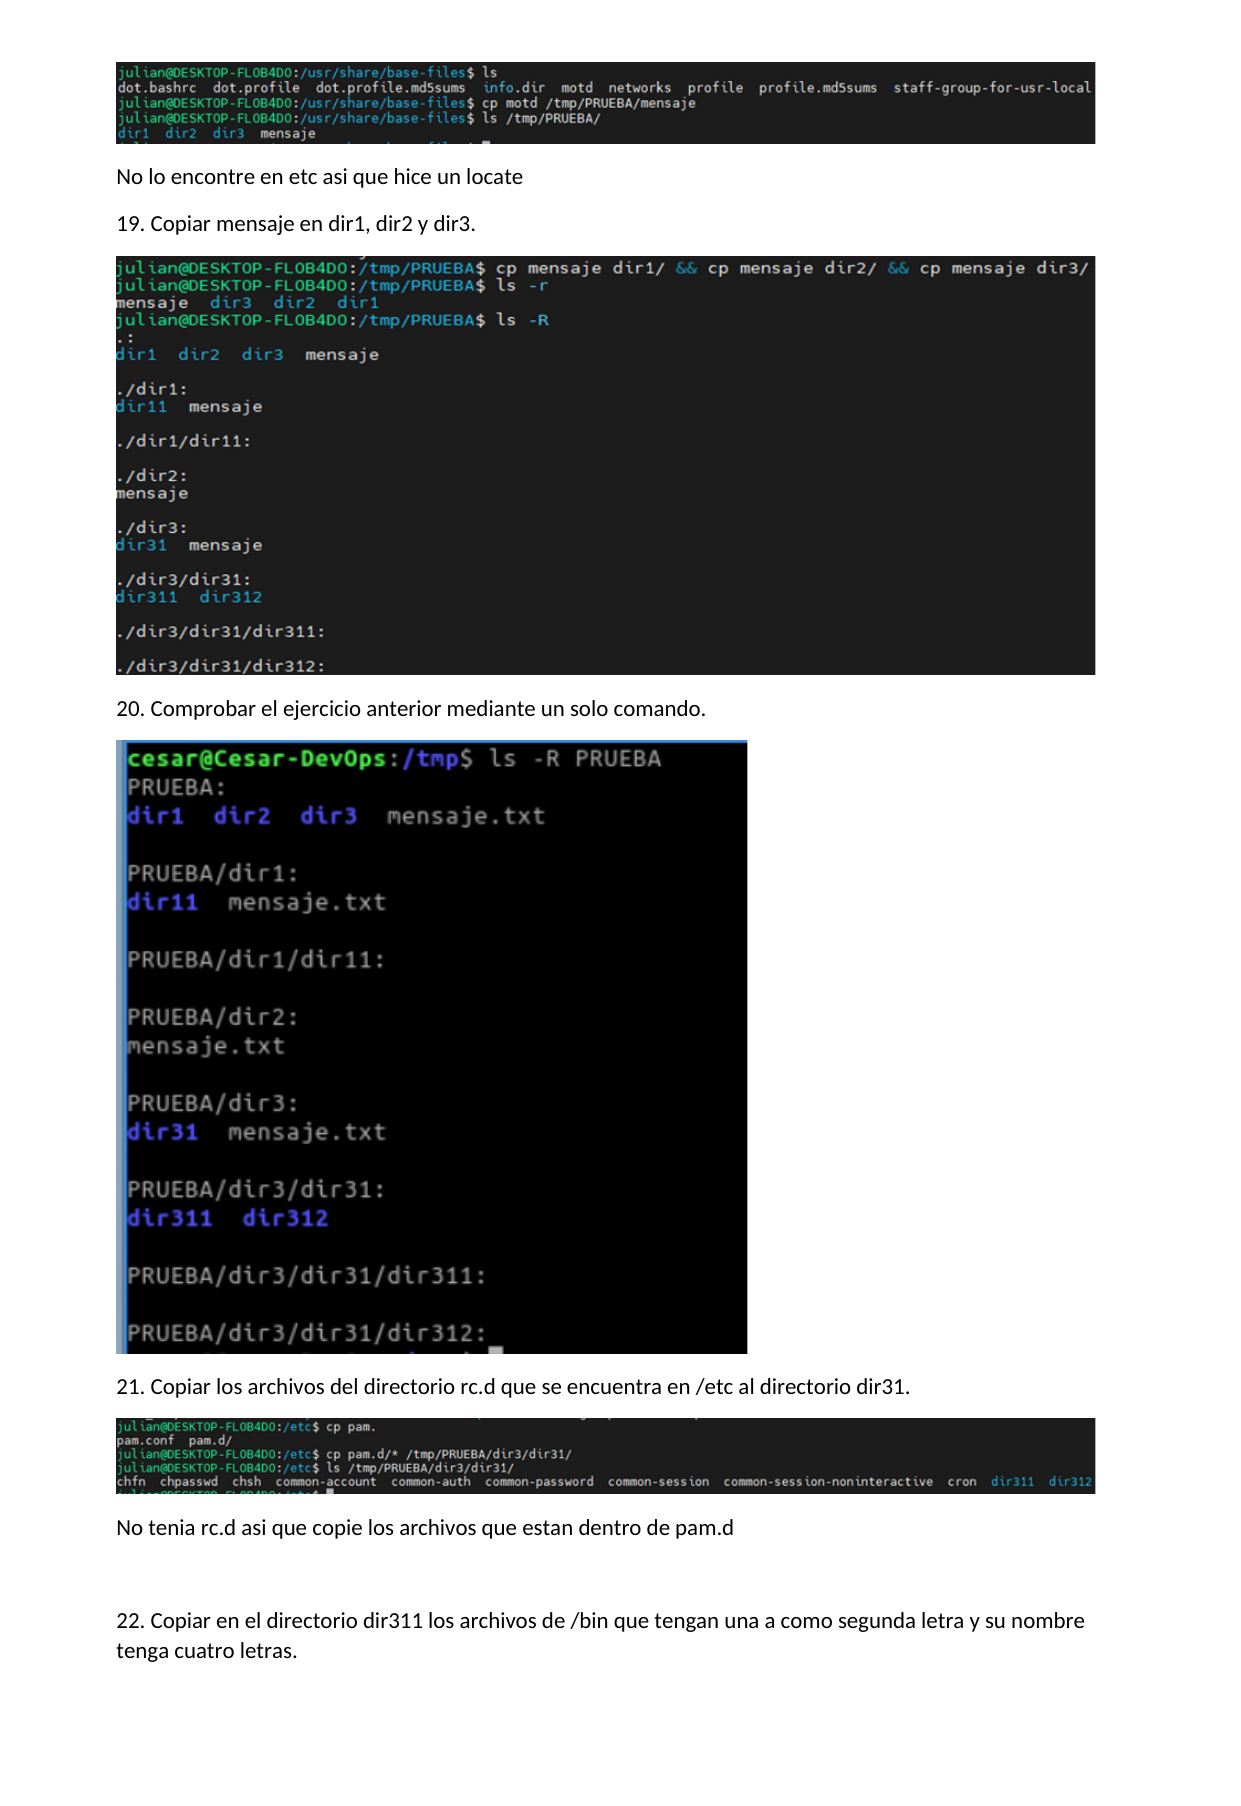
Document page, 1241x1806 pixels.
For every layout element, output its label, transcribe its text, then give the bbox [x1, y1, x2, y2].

picture [116, 740, 748, 1354]
text 20. Comprobar el ejercicio anterior mediante un solo comando. [116, 694, 1095, 722]
text No lo encontre en etc asi que hice un locate [116, 162, 1095, 190]
picture [116, 62, 1096, 144]
text No tenia rc.d asi que copie los archivos que estan dentro de pam.d [116, 1513, 1095, 1541]
text 19. Copiar mensaje en dir1, dir2 y dir3. [116, 209, 1095, 237]
picture [116, 1418, 1096, 1494]
picture [116, 256, 1096, 675]
text 22. Copiar en el directorio dir311 los archivos de /bin que tengan una a como segunda letra y su nombre tenga cuatro letras. [116, 1606, 1095, 1665]
text 21. Copiar los archivos del directorio rc.d que se encuentra en /etc al directorio dir31. [116, 1372, 1095, 1400]
